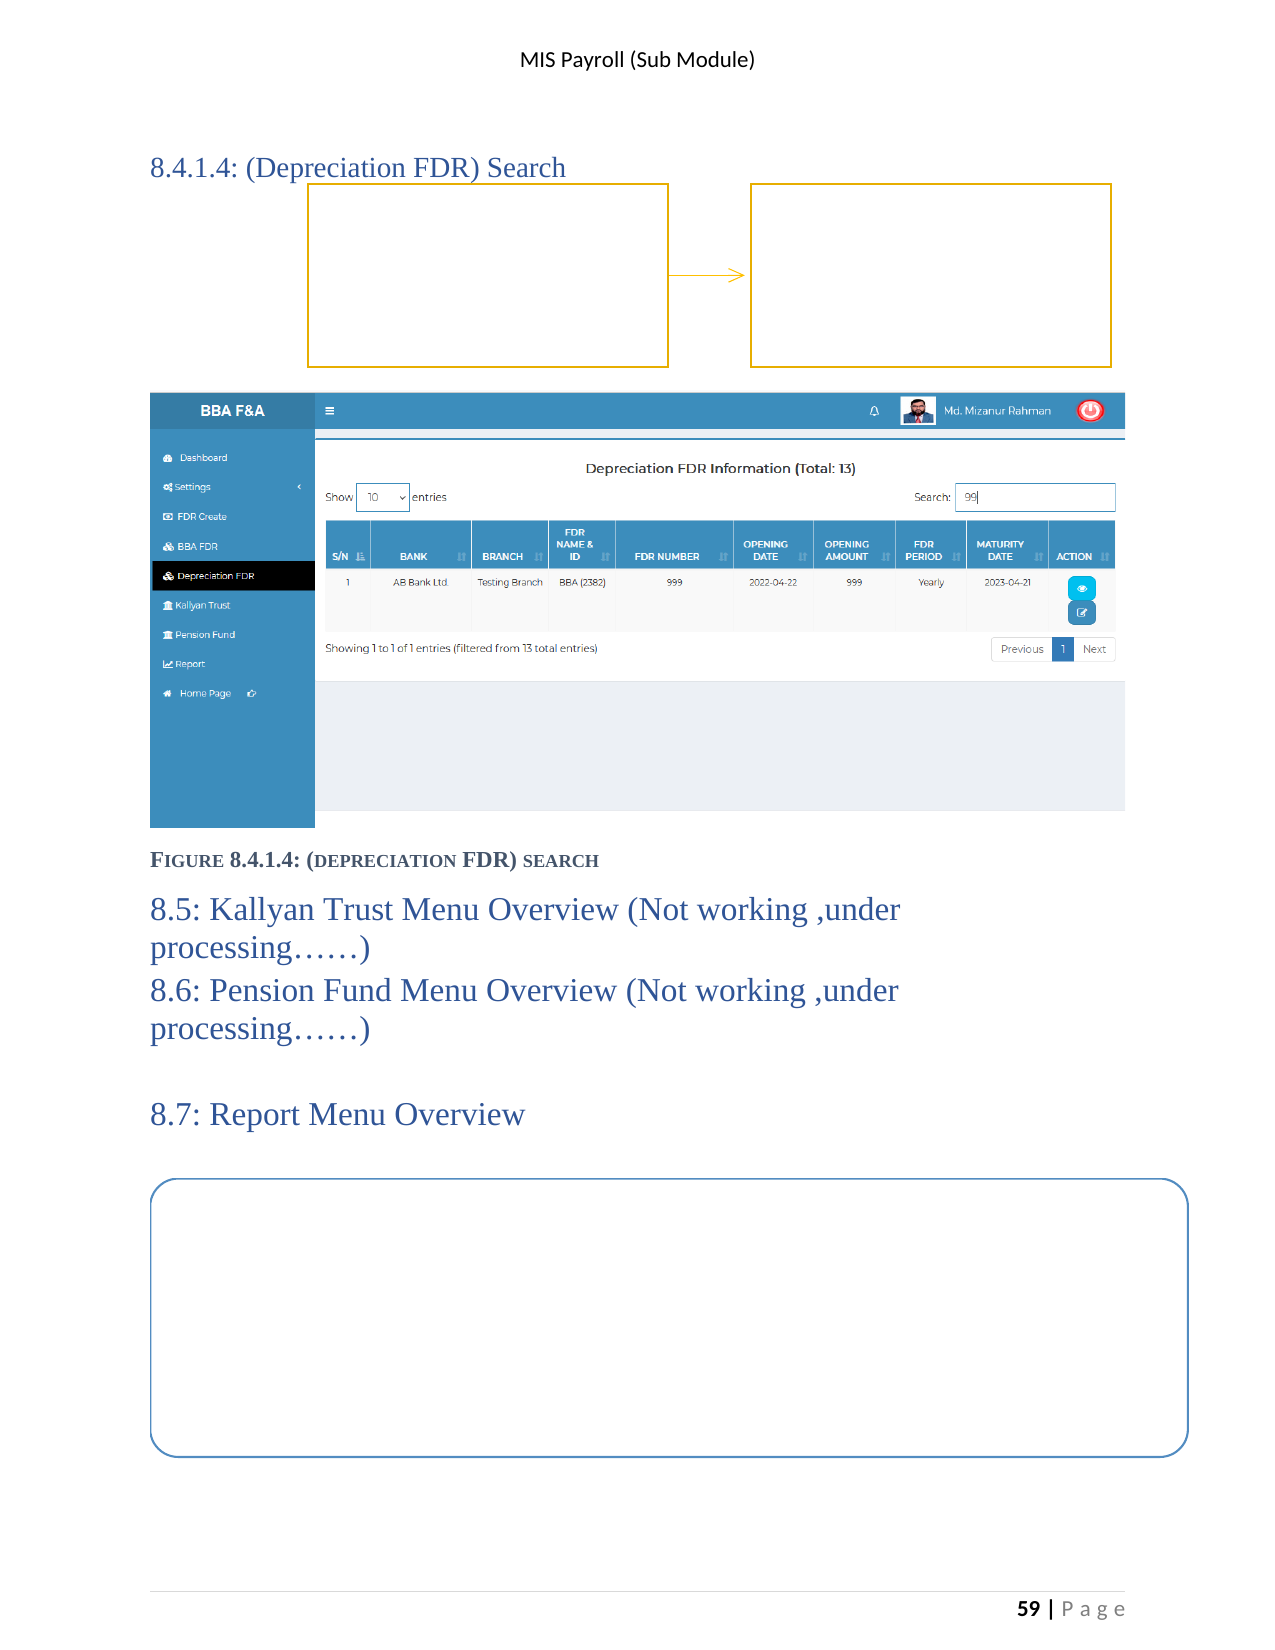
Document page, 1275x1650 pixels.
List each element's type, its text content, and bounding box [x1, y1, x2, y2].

subtitle 8.4.1.4: (Depreciation FDR) Search [150, 150, 1125, 183]
text Figure 8.4.1.4: (depreciation FDR) search [150, 846, 1125, 873]
picture [150, 390, 1125, 828]
subtitle 8.6: Pension Fund Menu Overview (Not working ,under processing……) [150, 970, 1125, 1047]
subtitle 8.5: Kallyan Trust Menu Overview (Not working ,under processing……) [150, 889, 1125, 966]
subtitle 8.7: Report Menu Overview [150, 1094, 1125, 1132]
